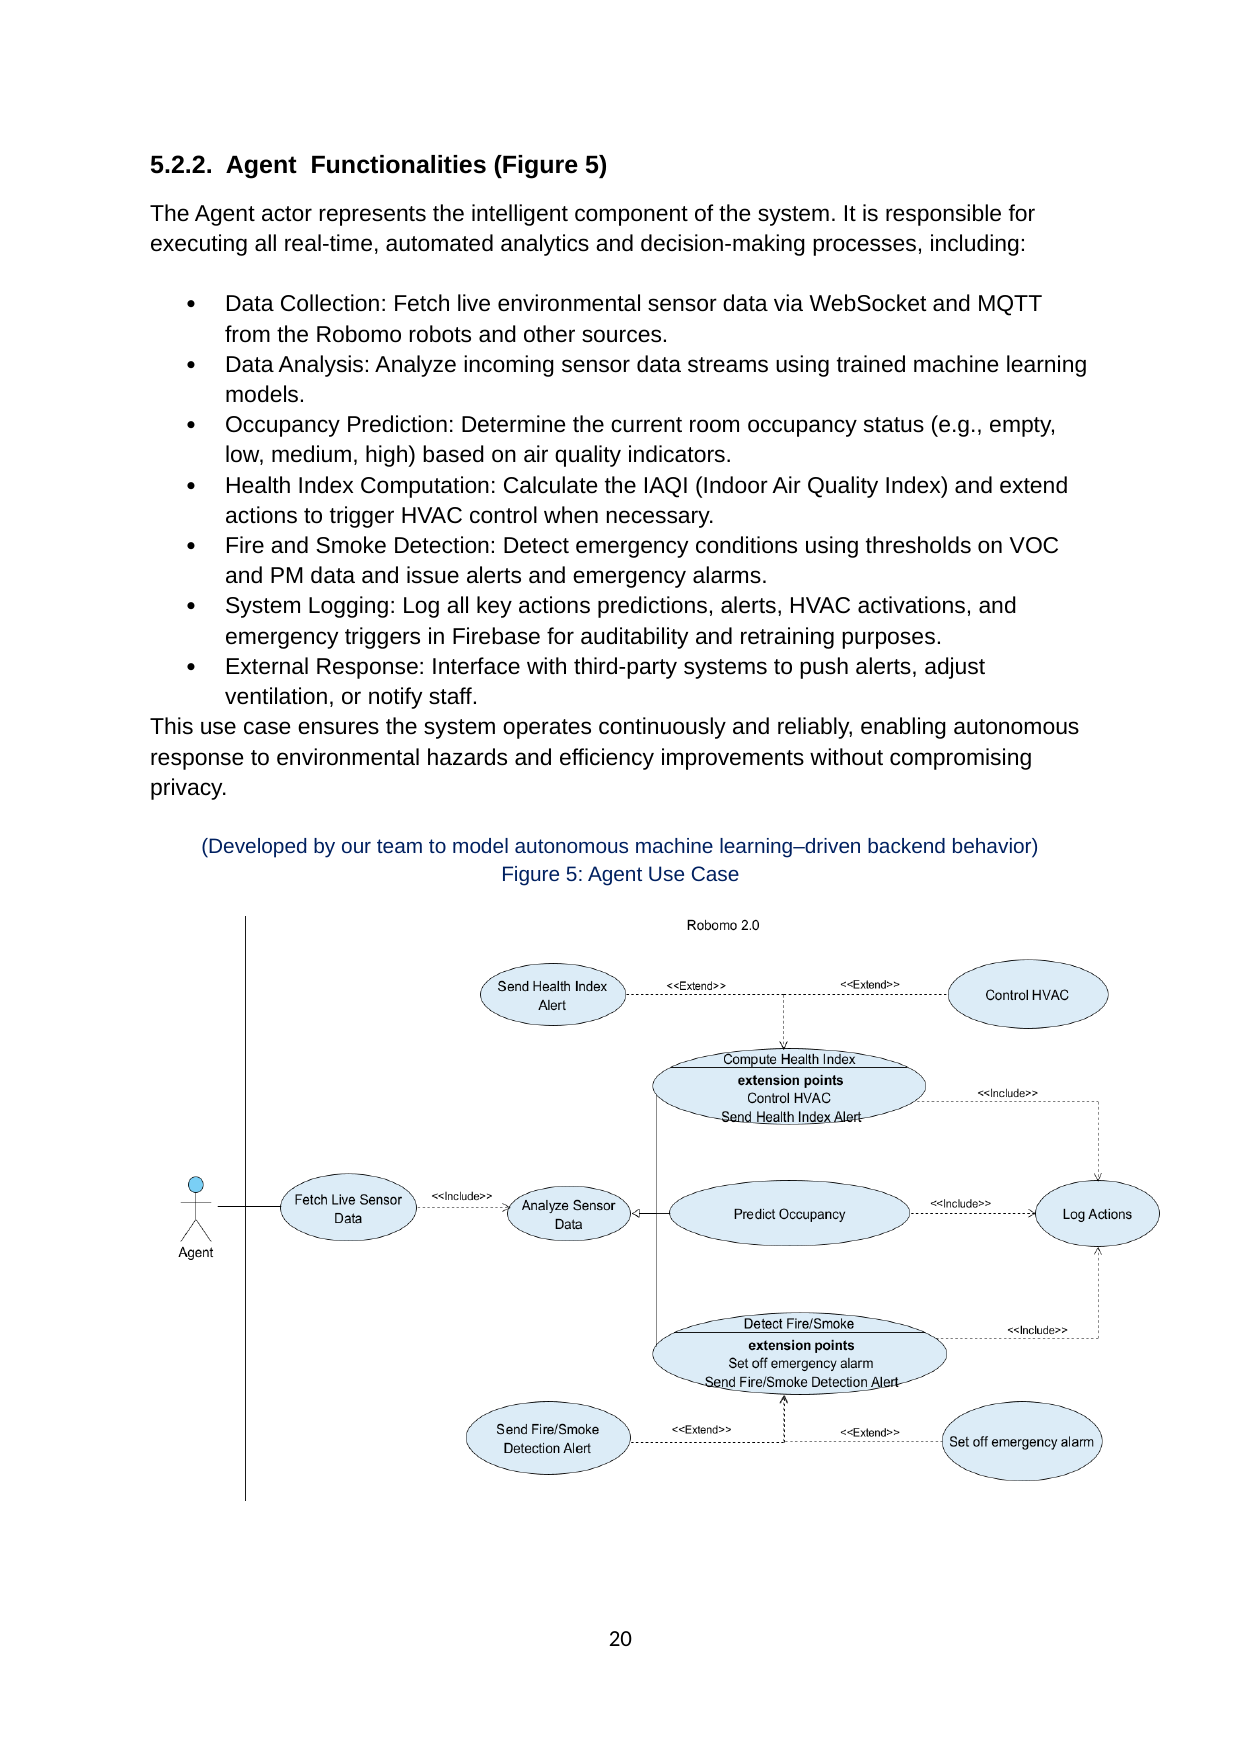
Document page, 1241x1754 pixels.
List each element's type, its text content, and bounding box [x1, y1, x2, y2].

picture [150, 916, 1181, 1501]
list Data Analysis: Analyze incoming sensor data streams using trained machine learning models. [187, 351, 1090, 407]
text The Agent actor represents the intelligent component of the system. It is responsible for executing all real-time, automated analytics and decision-making processes, including: [150, 200, 1090, 256]
list System Logging: Log all key actions predictions, alerts, HVAC activations, and emergency triggers in Firebase for auditability and retraining purposes. [187, 592, 1090, 649]
list Data Collection: Fetch live environmental sensor data via WebSocket and MQTT from the Robomo robots and other sources. [187, 290, 1090, 347]
text This use case ensures the system operates continuously and reliably, enabling autonomous response to environmental hazards and efficiency improvements without compromising privacy. [150, 713, 1090, 800]
text (Developed by our team to model autonomous machine learning–driven backend behavior) [150, 834, 1090, 858]
subtitle 5.2.2. Agent Functionalities (Figure 5) [150, 150, 1090, 179]
list Fire and Smoke Detection: Detect emergency conditions using thresholds on VOC and PM data and issue alerts and emergency alarms. [187, 532, 1090, 588]
list Occupancy Prediction: Determine the current room occupancy status (e.g., empty, low, medium, high) based on air quality indicators. [187, 411, 1090, 468]
list External Response: Interface with third-party systems to push alerts, adjust ventilation, or notify staff. [187, 653, 1090, 709]
text Figure 5: Agent Use Case [150, 862, 1090, 886]
list Health Index Computation: Calculate the IAQI (Indoor Air Quality Index) and extend actions to trigger HVAC control when necessary. [187, 472, 1090, 528]
